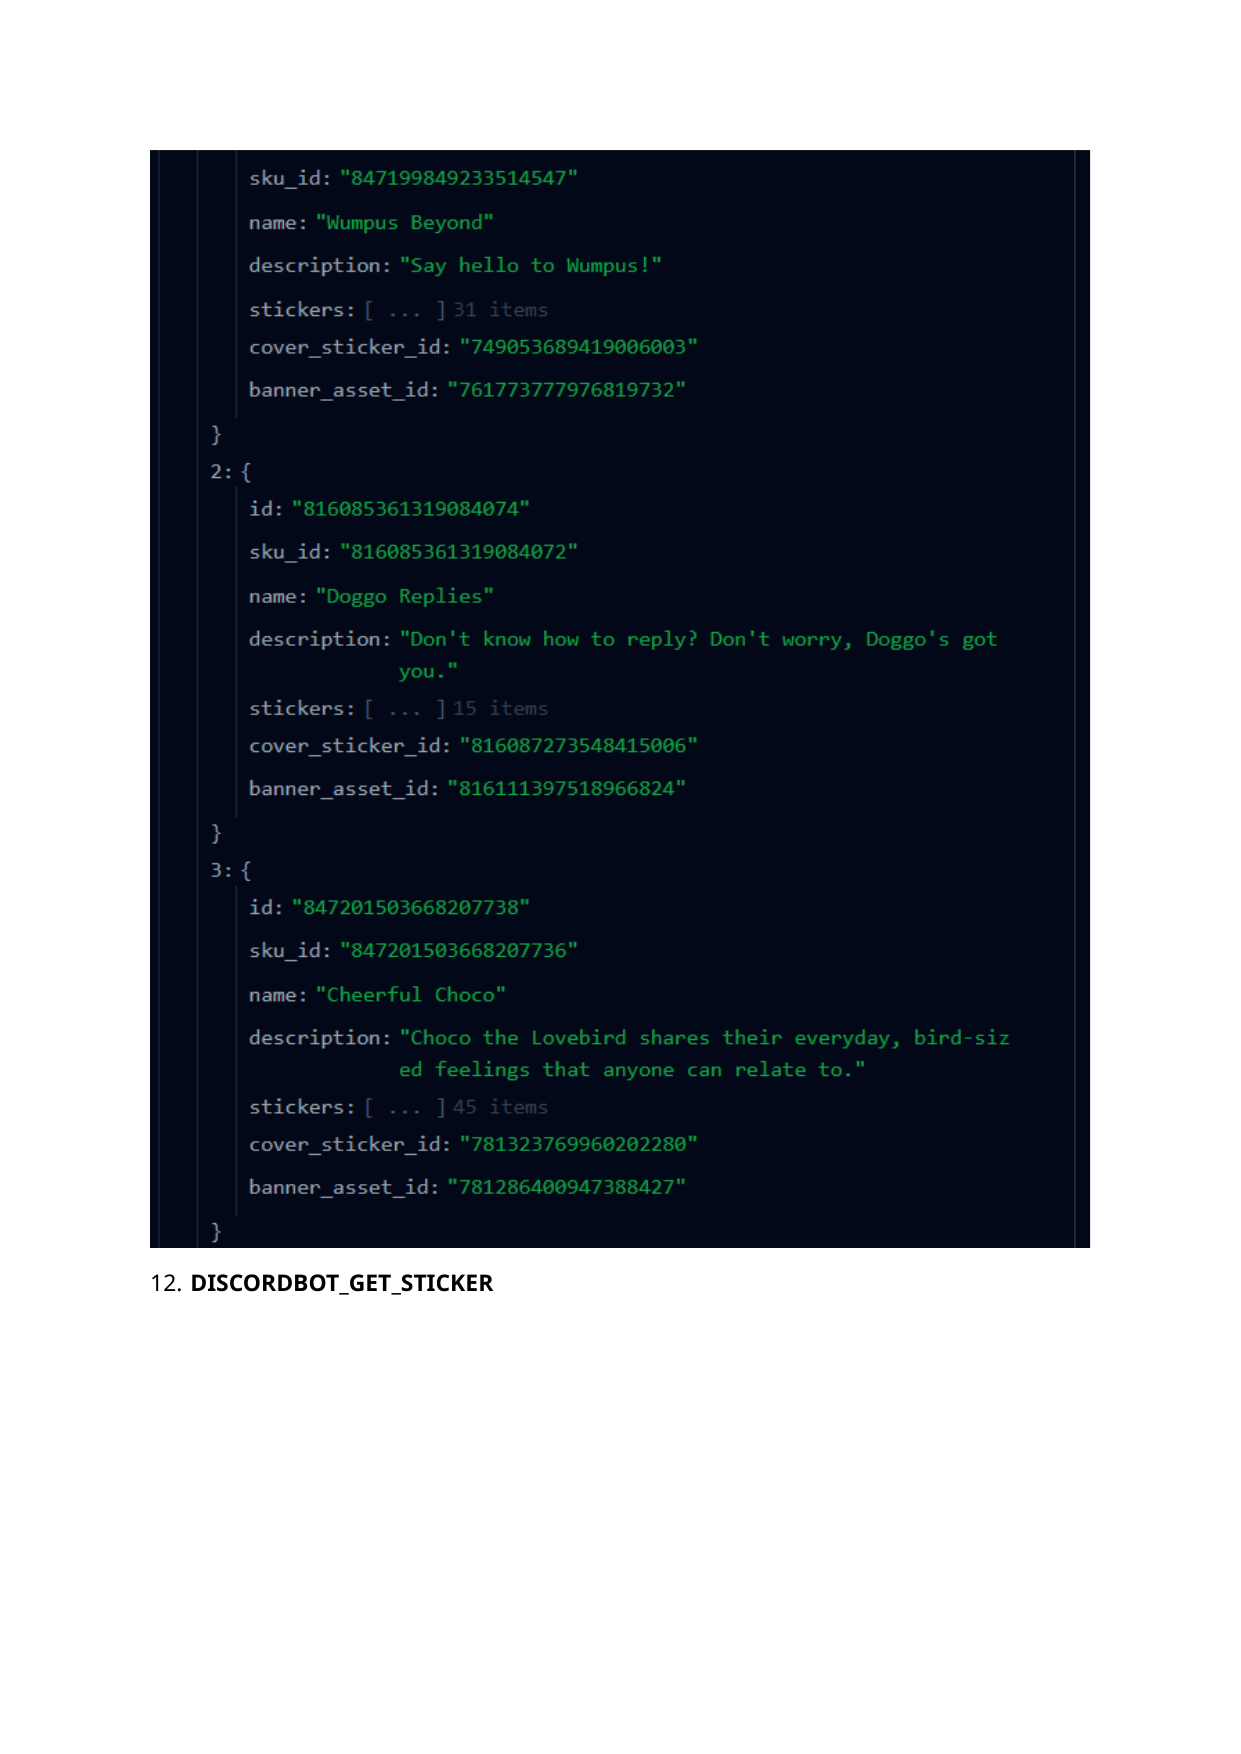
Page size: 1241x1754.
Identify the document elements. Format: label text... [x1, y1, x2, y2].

picture [150, 150, 1091, 1248]
text 12. DISCORDBOT_GET_STICKER [150, 1267, 1090, 1298]
